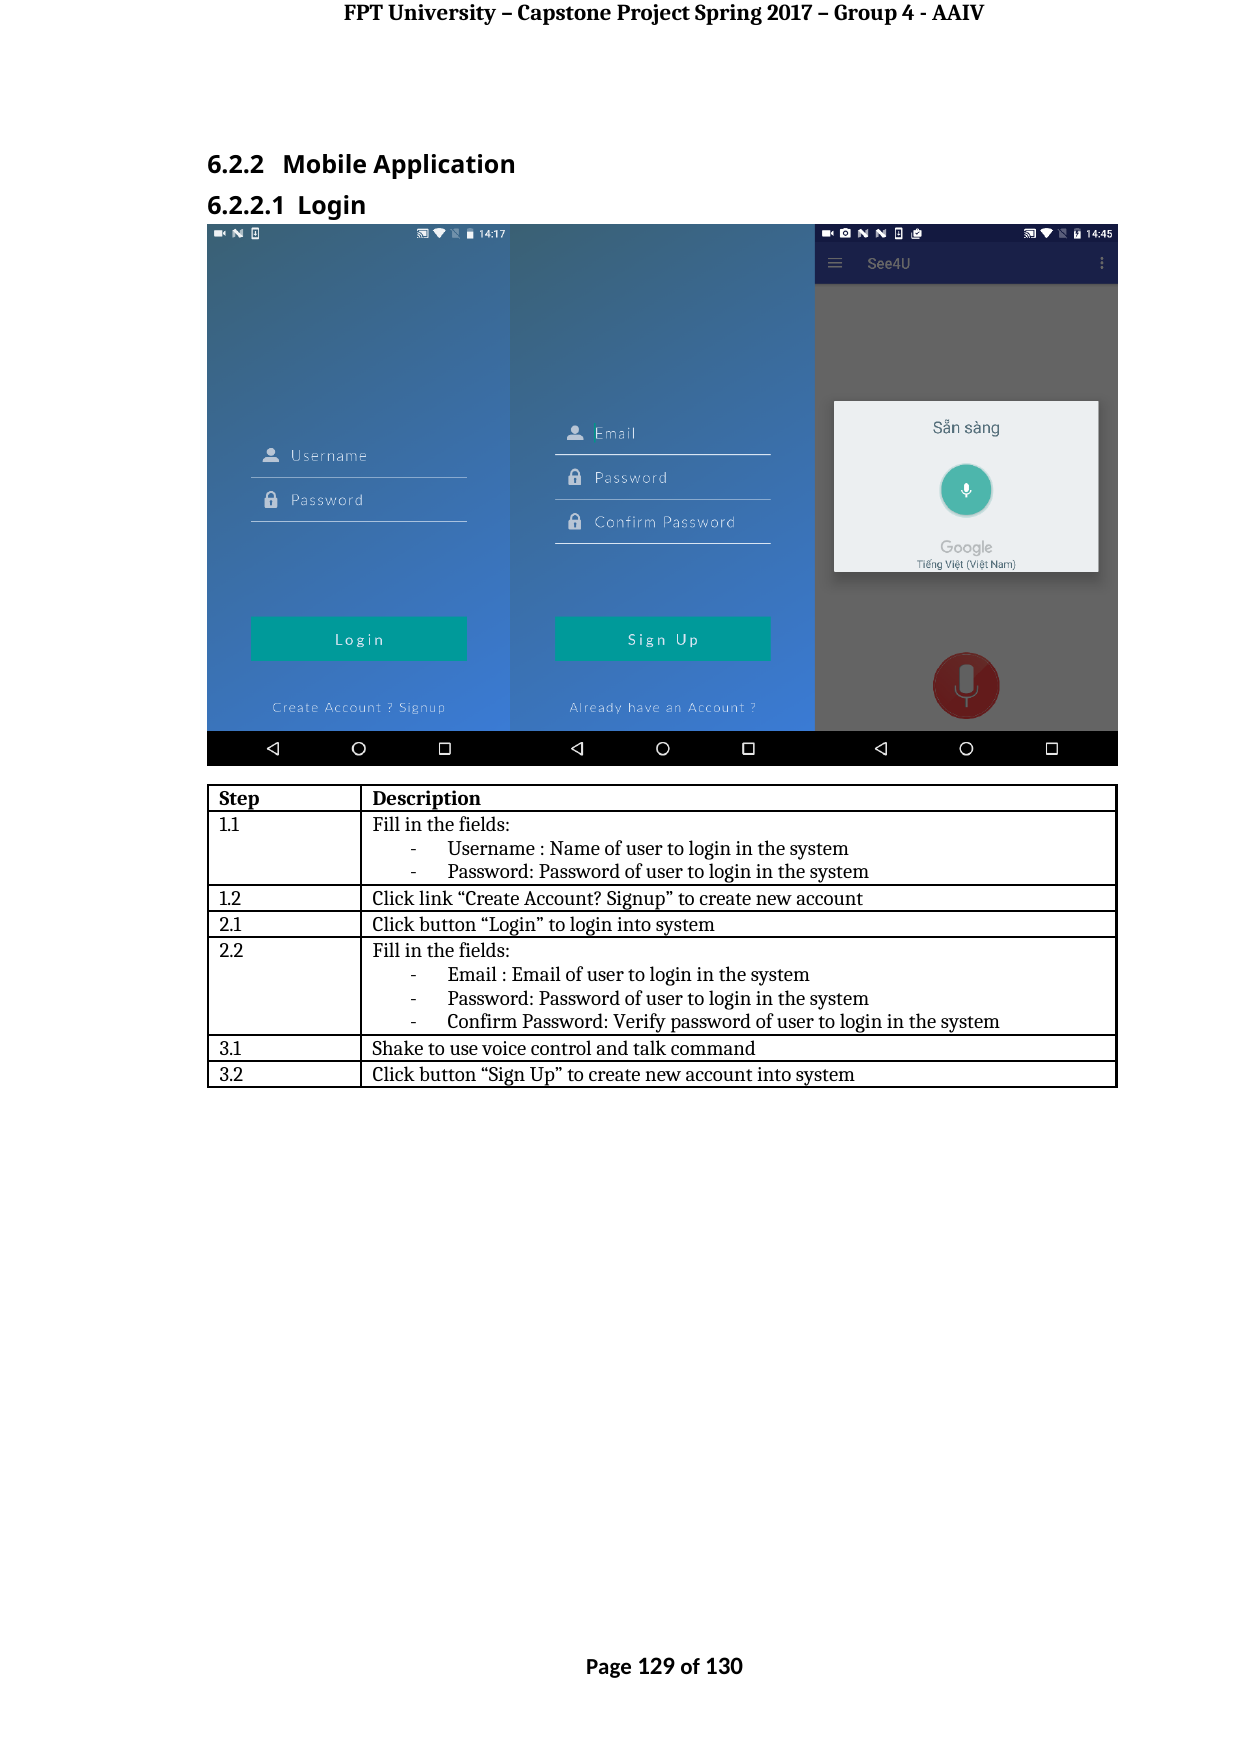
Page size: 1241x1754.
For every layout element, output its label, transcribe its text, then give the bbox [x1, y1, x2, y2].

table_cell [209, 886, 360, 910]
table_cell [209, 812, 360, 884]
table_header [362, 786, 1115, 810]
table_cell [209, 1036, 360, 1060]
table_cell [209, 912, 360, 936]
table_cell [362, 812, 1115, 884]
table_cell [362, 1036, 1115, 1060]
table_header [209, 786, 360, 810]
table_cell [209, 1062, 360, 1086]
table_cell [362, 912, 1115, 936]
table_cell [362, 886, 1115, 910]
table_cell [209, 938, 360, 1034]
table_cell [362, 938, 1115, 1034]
subtitle Mobile Application [207, 147, 1122, 181]
subtitle Login [207, 188, 1122, 222]
picture [207, 224, 1118, 766]
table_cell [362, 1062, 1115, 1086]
